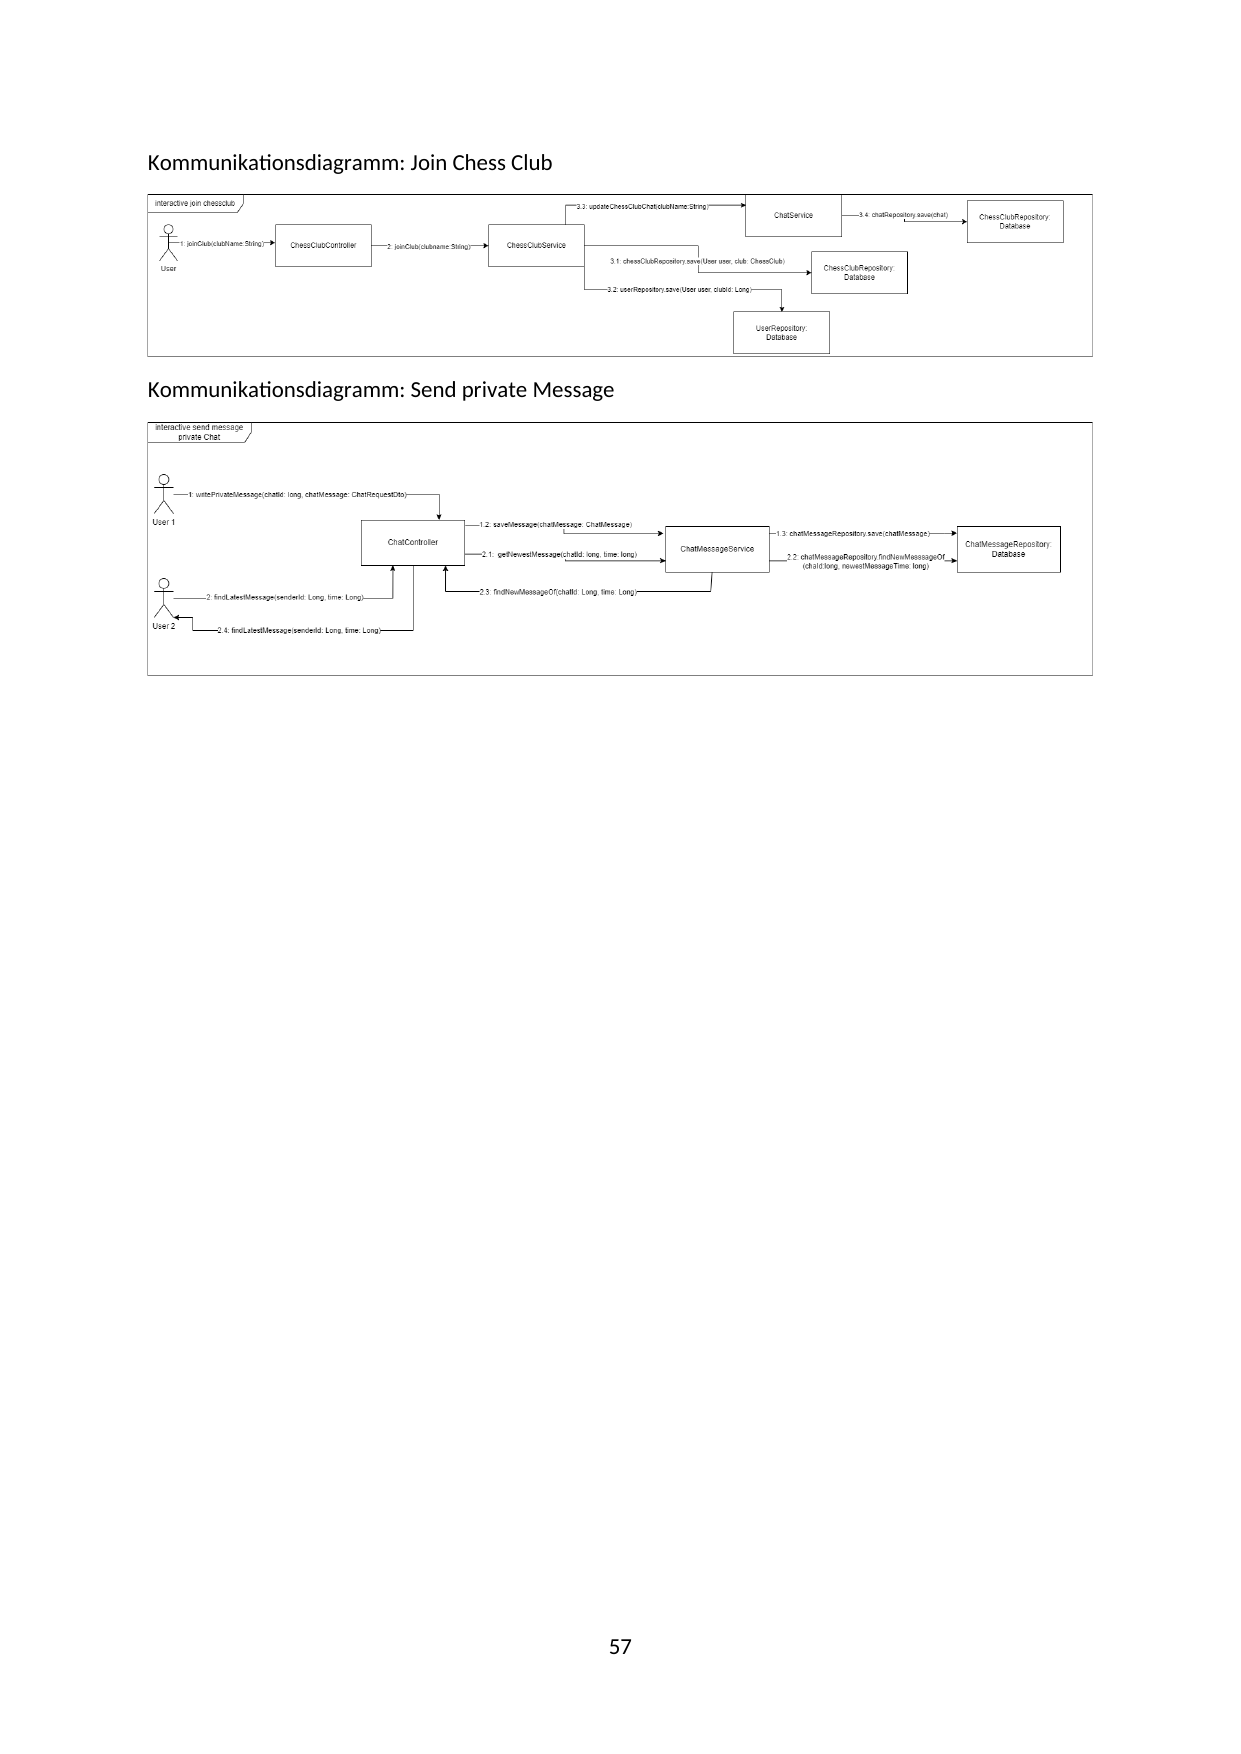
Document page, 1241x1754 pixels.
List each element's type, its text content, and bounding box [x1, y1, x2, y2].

text Kommunikationsdiagramm: Join Chess Club [148, 148, 1093, 176]
text Kommunikationsdiagramm: Send private Message [148, 375, 1093, 403]
picture [147, 194, 1093, 357]
picture [147, 422, 1093, 676]
